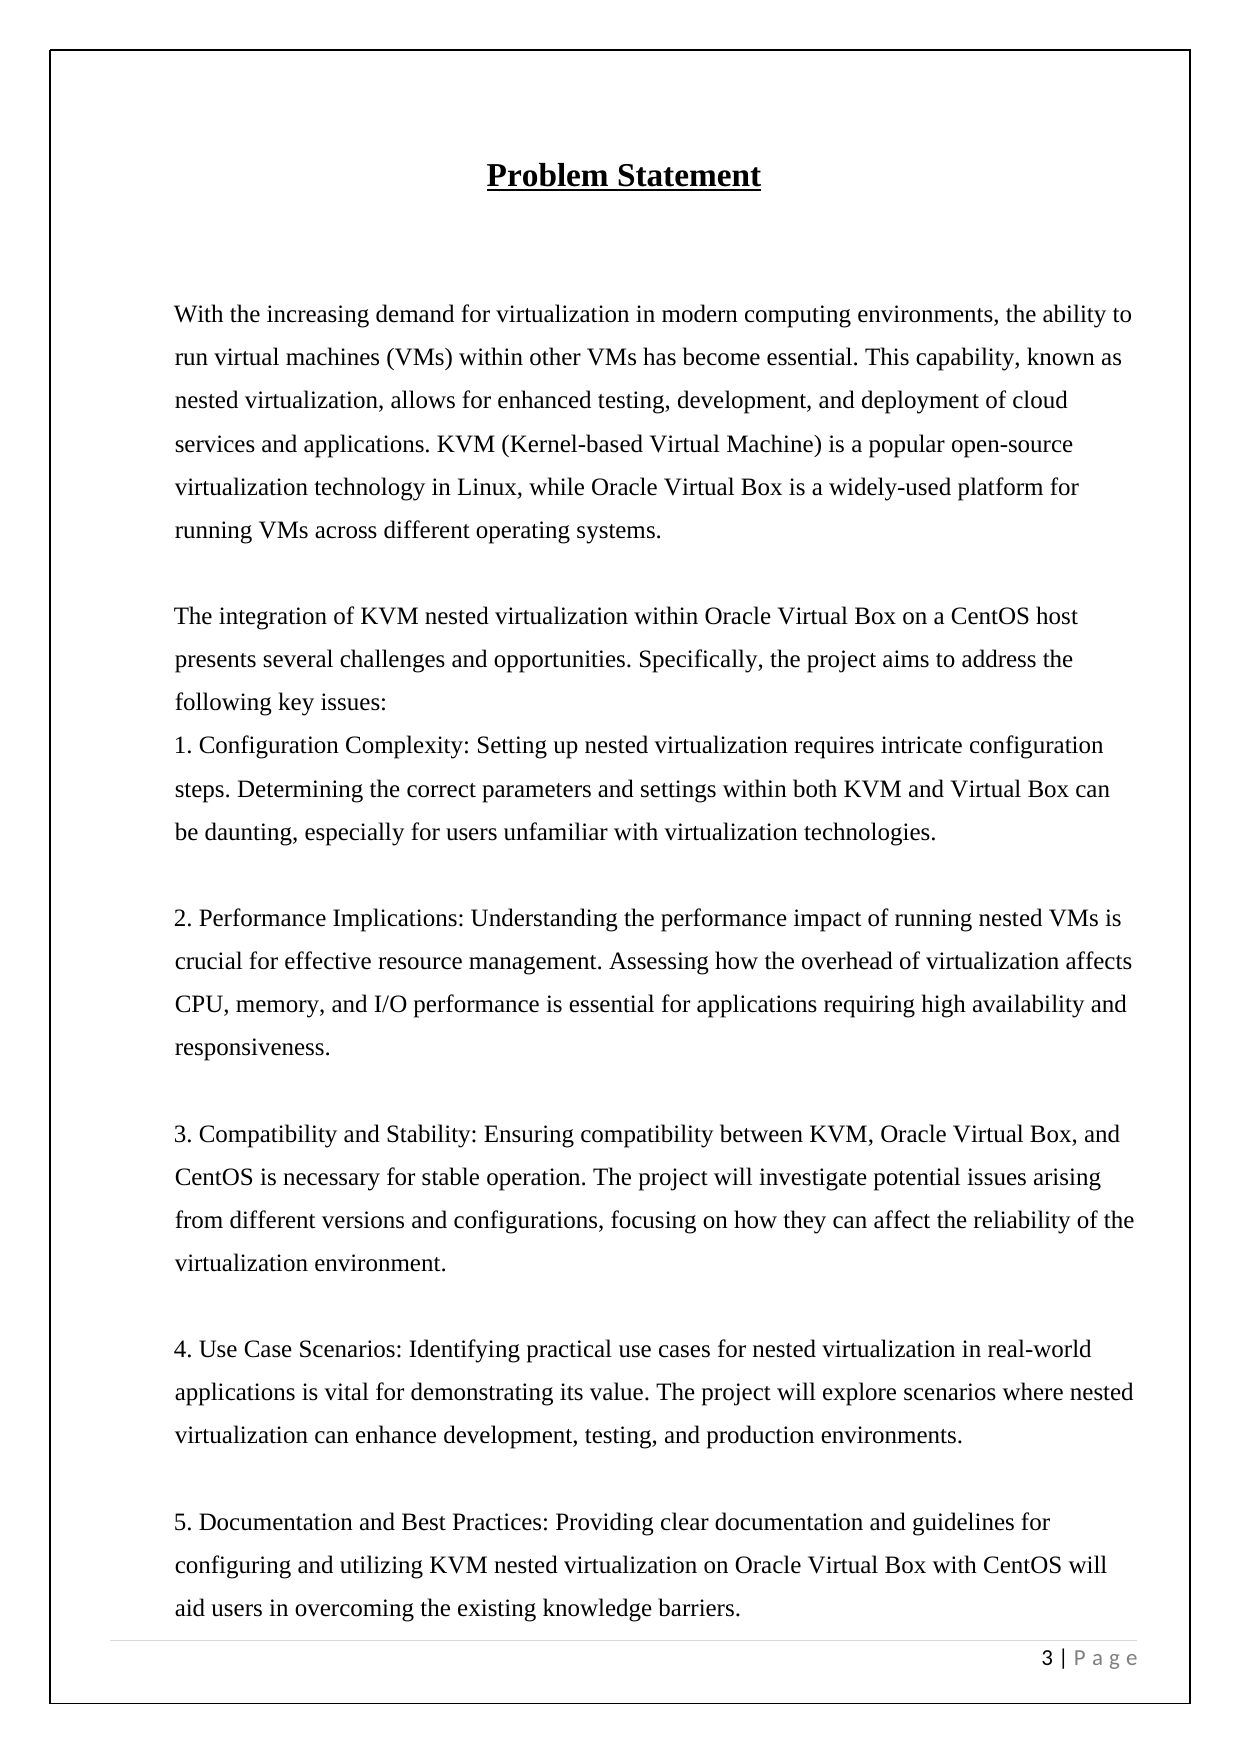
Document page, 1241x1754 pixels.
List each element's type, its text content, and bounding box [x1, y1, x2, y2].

text Problem Statement [110, 156, 1137, 194]
text With the increasing demand for virtualization in modern computing environments, the ability to run virtual machines (VMs) within other VMs has become essential. This capability, known as nested virtualization, allows for enhanced testing, development, and deployment of cloud services and applications. KVM (Kernel-based Virtual Machine) is a popular open-source virtualization technology in Linux, while Oracle Virtual Box is a widely-used platform for running VMs across different operating systems. [173, 299, 1137, 544]
text 4. Use Case Scenarios: Identifying practical use cases for nested virtualization in real-world applications is vital for demonstrating its value. The project will explore scenarios where nested virtualization can enhance development, testing, and production environments. [173, 1334, 1137, 1449]
text 3. Compatibility and Stability: Ensuring compatibility between KVM, Oracle Virtual Box, and CentOS is necessary for stable operation. The project will investigate potential issues arising from different versions and configurations, focusing on how they can affect the reliability of the virtualization environment. [173, 1119, 1137, 1277]
text 2. Performance Implications: Understanding the performance impact of running nested VMs is crucial for effective resource management. Assessing how the overhead of virtualization affects CPU, memory, and I/O performance is essential for applications requiring high availability and responsiveness. [173, 903, 1137, 1061]
text 5. Documentation and Best Practices: Providing clear documentation and guidelines for configuring and utilizing KVM nested virtualization on Oracle Virtual Box with CentOS will aid users in overcoming the existing knowledge barriers. [173, 1507, 1137, 1622]
text The integration of KVM nested virtualization within Oracle Virtual Box on a CentOS host presents several challenges and opportunities. Specifically, the project aims to address the following key issues: [173, 601, 1137, 716]
text 1. Configuration Complexity: Setting up nested virtualization requires intricate configuration steps. Determining the correct parameters and settings within both KVM and Virtual Box can be daunting, especially for users unfamiliar with virtualization technologies. [173, 731, 1137, 846]
